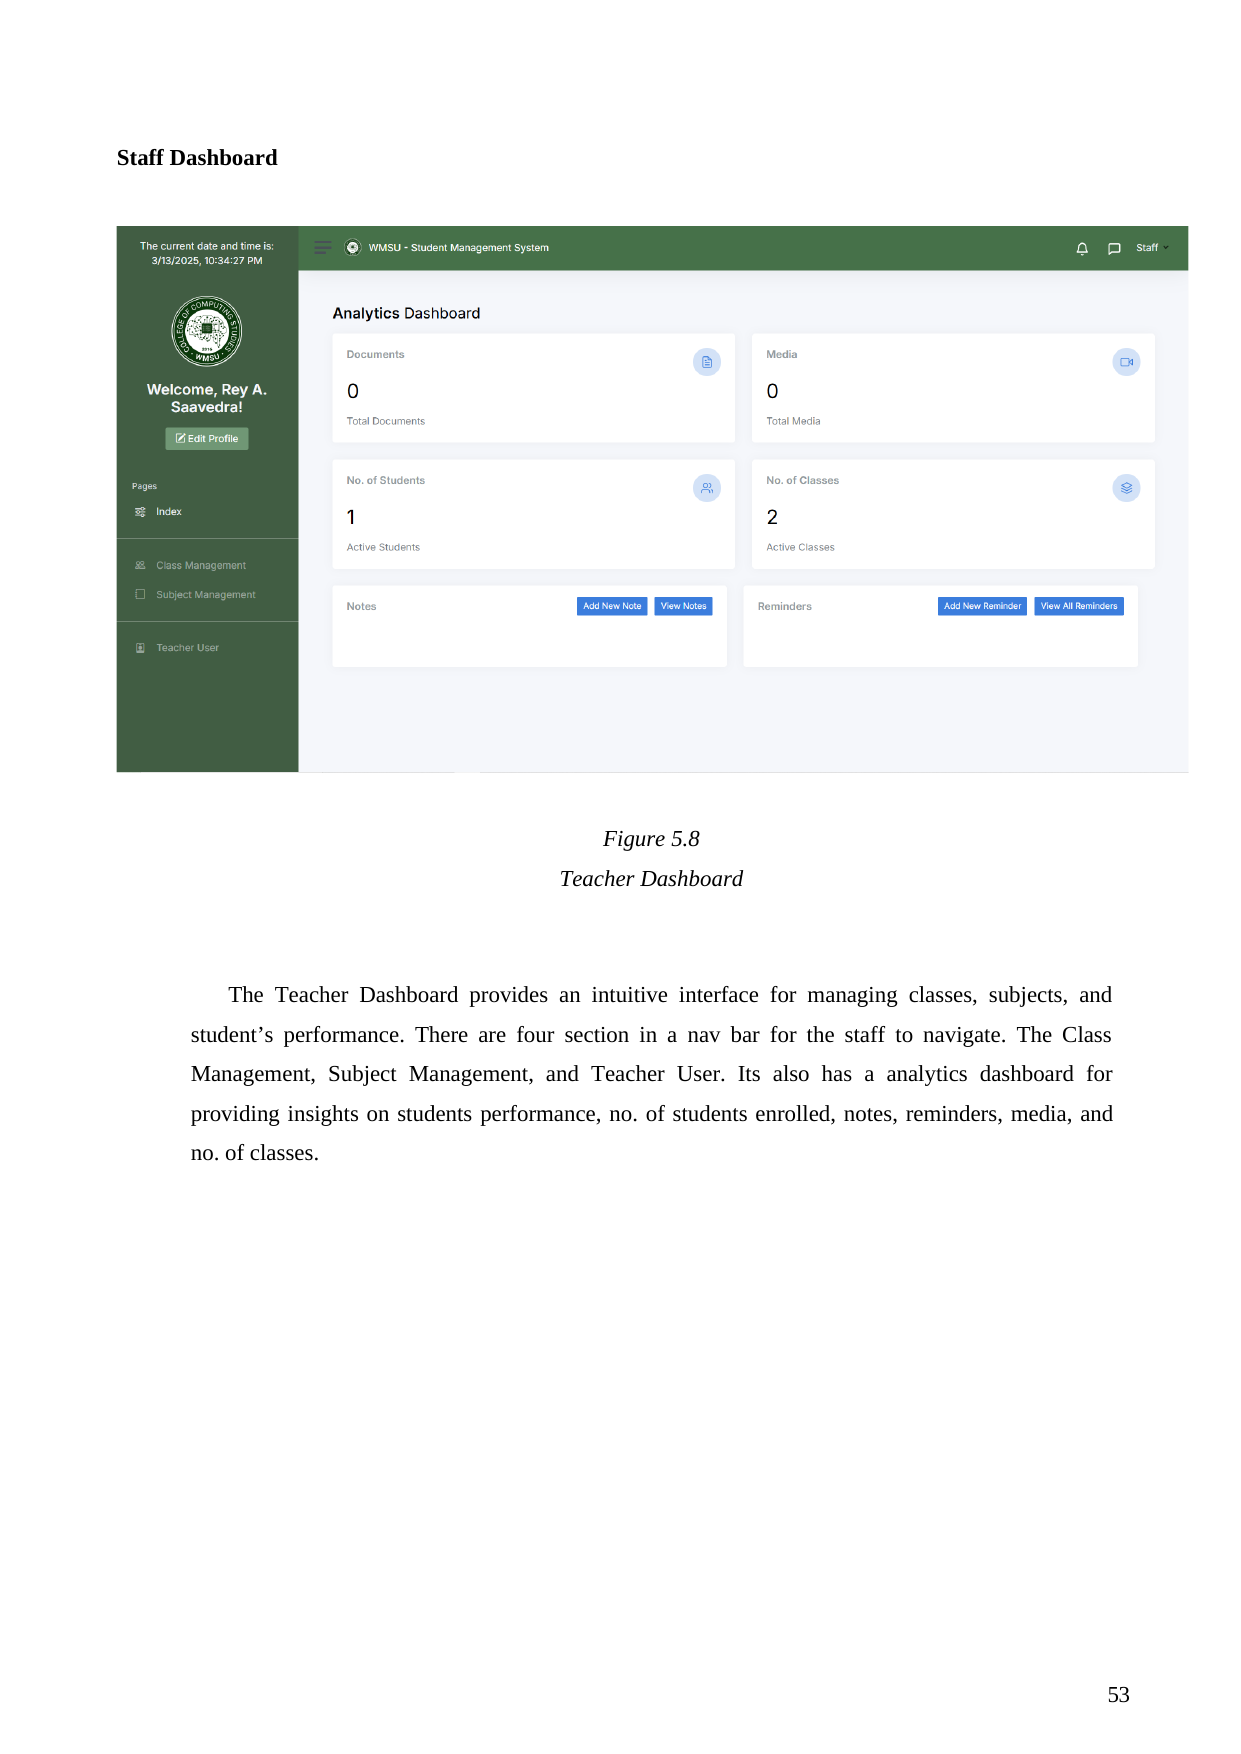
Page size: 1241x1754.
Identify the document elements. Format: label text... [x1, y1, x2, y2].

text Figure 5.8 [117, 825, 1188, 851]
text The Teacher Dashboard provides an intuitive interface for managing classes, subjects, and student’s performance. There are four section in a nav bar for the staff to navigate. The Class Management, Subject Management, and Teacher User. Its also has a analytics dashboard for providing insights on students performance, no. of students enrolled, notes, reminders, media, and no. of classes. [191, 981, 1114, 1166]
text Staff Dashboard [117, 144, 1188, 170]
picture [116, 226, 1189, 773]
text Teacher Dashboard [117, 864, 1188, 891]
